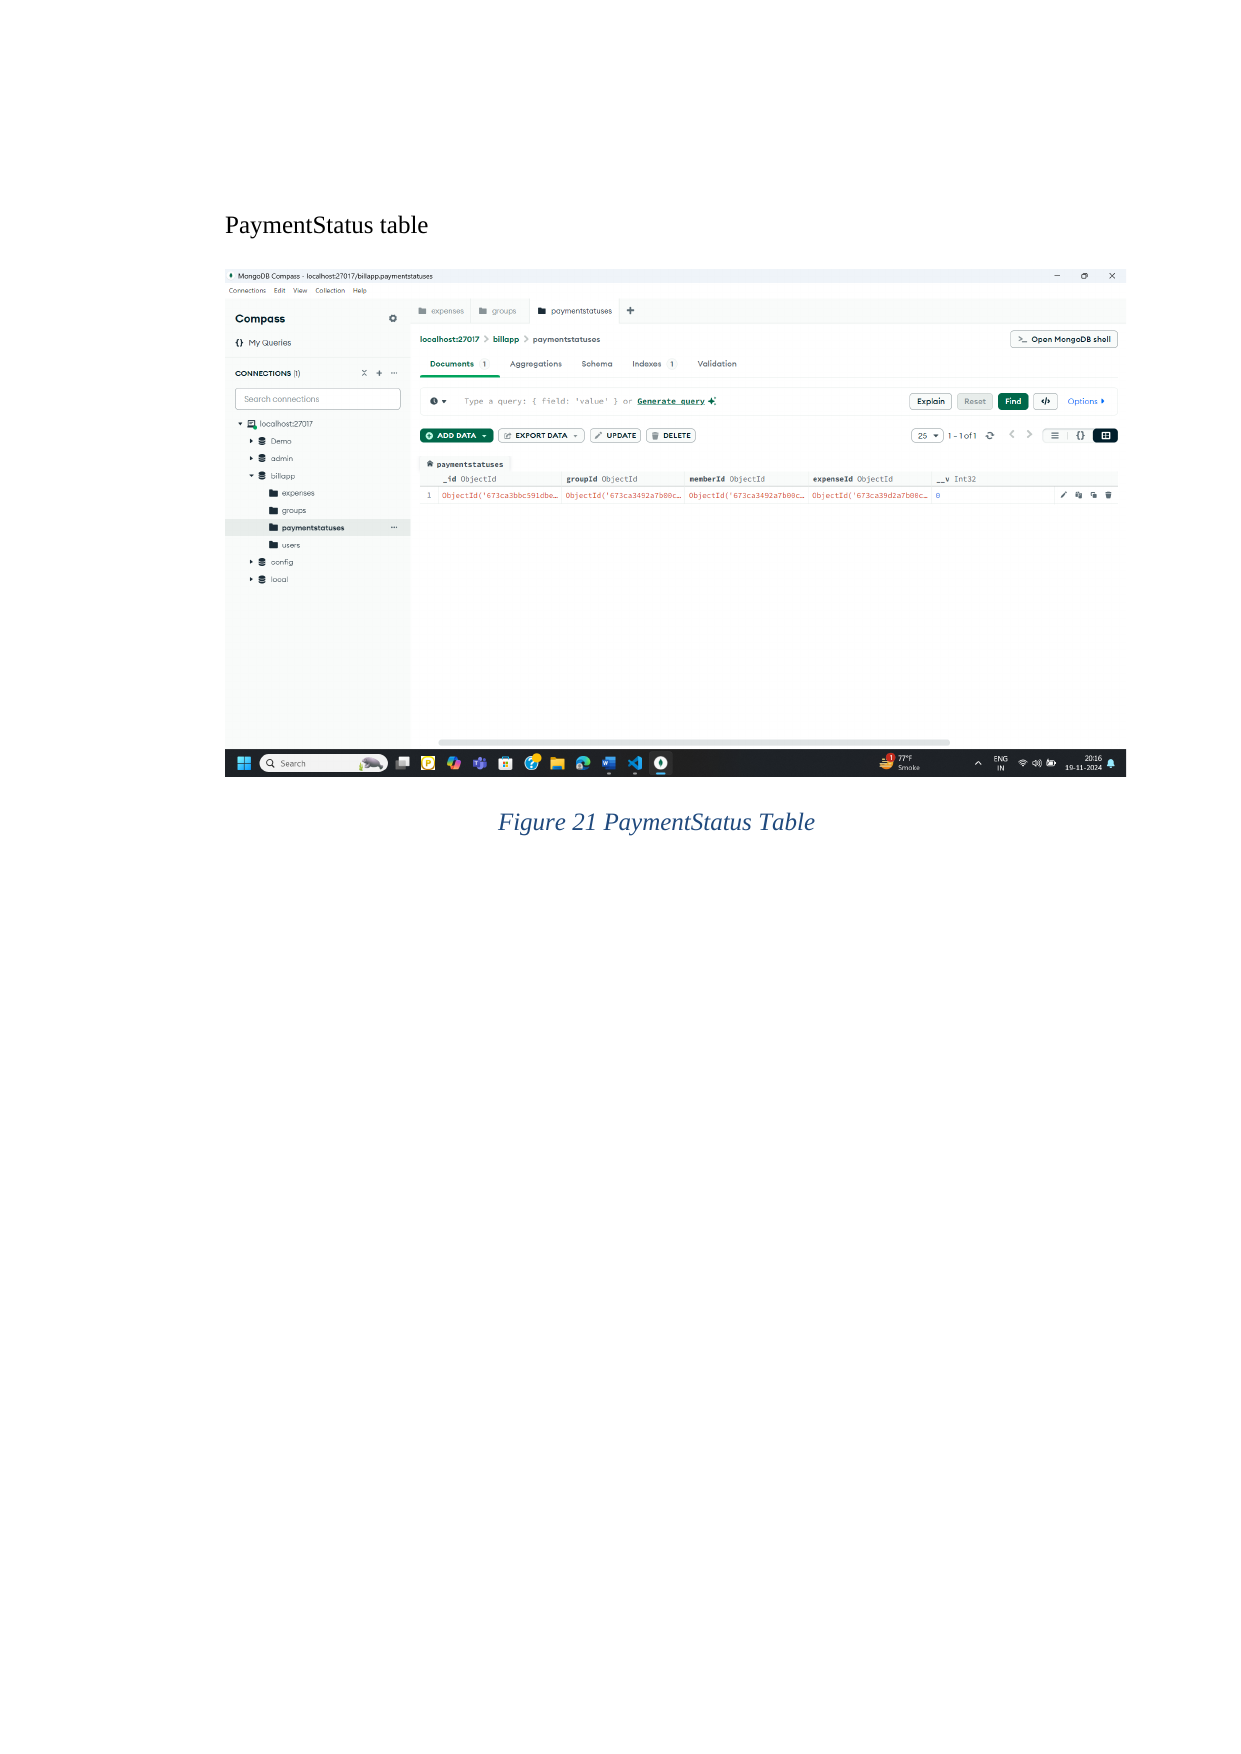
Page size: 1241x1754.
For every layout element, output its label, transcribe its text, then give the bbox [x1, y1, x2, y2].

text Figure 21 PaymentStatus Table [225, 807, 1090, 836]
text PaymentStatus table [225, 210, 1090, 238]
picture [225, 269, 1127, 777]
